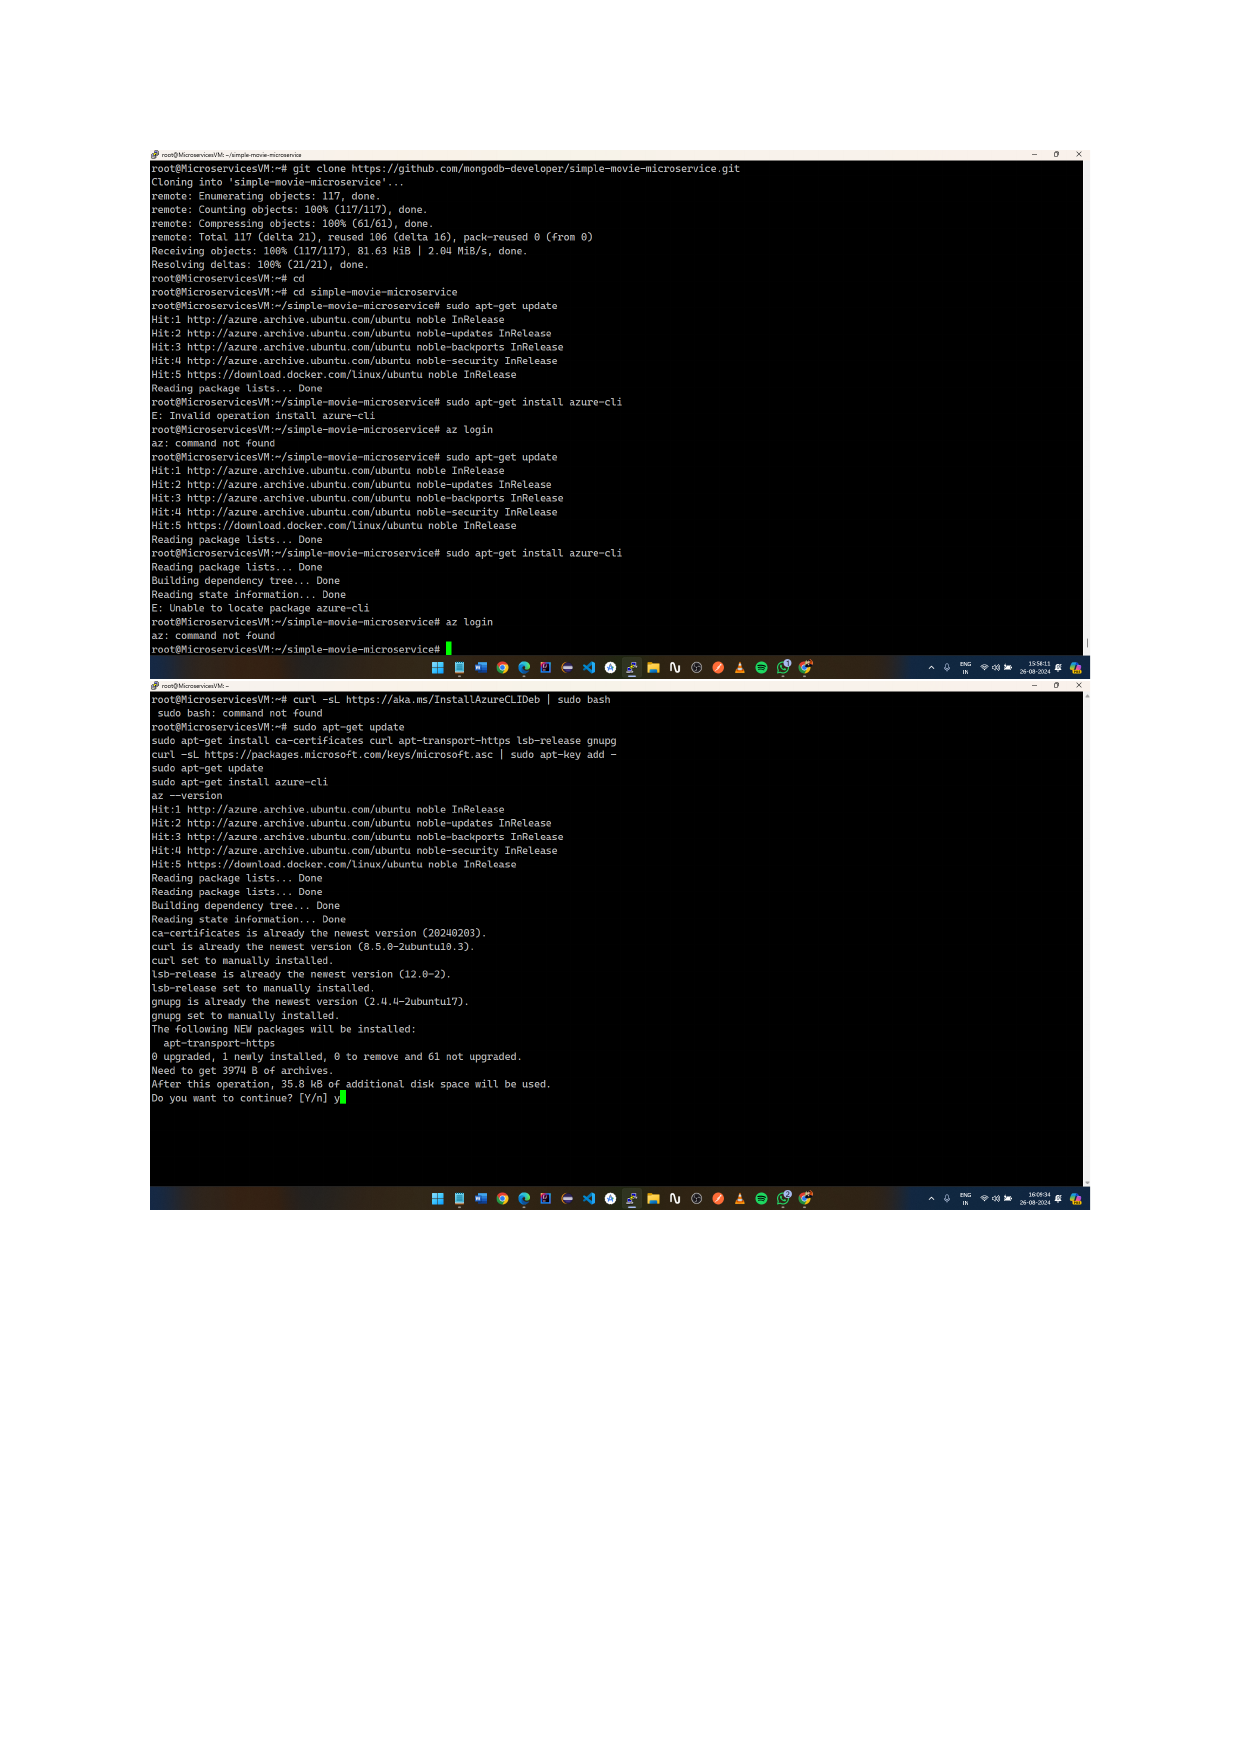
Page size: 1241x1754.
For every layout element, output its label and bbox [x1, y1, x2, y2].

picture [150, 150, 1091, 679]
picture [150, 681, 1091, 1210]
